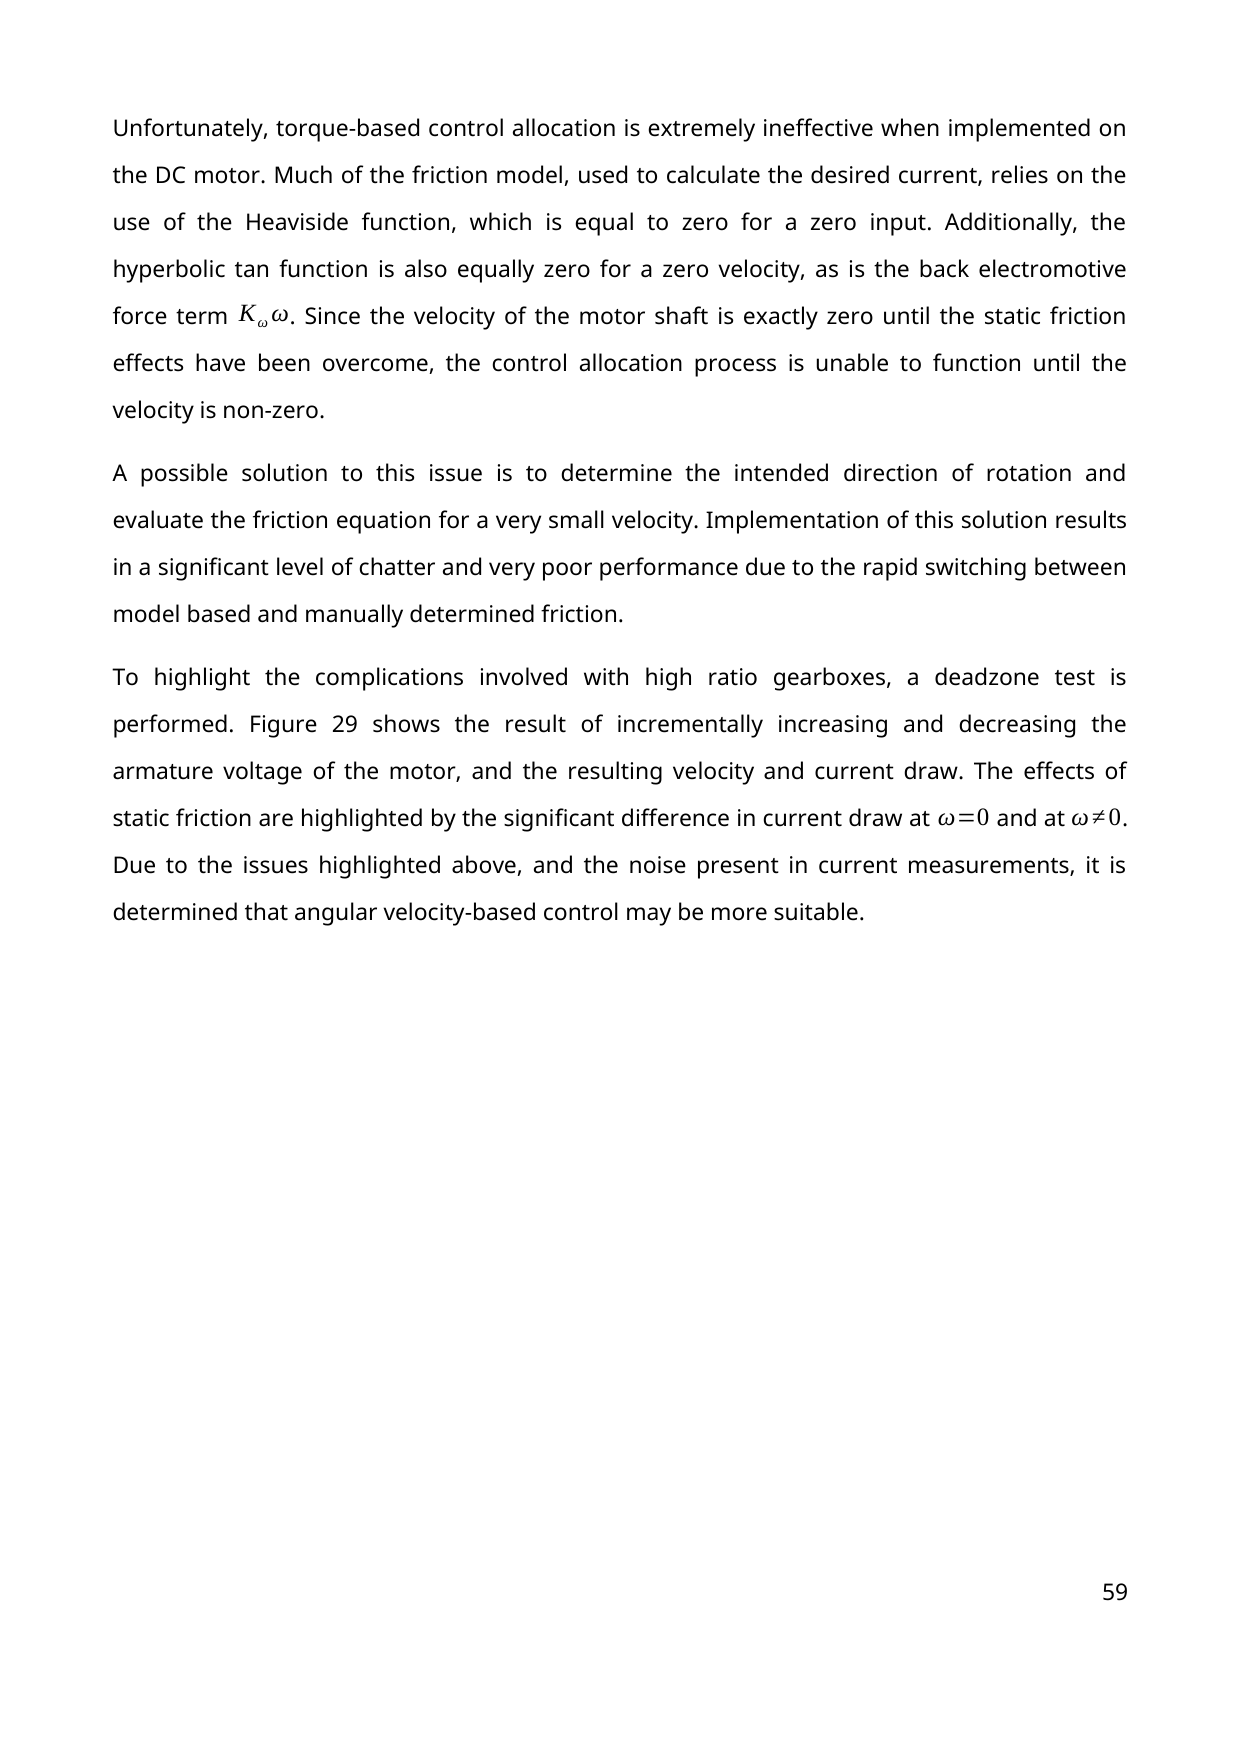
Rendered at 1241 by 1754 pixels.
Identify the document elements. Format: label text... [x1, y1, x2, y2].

text To highlight the complications involved with high ratio gearboxes, a deadzone test is performed. Figure 29 shows the result of incrementally increasing and decreasing the armature voltage of the motor, and the resulting velocity and current draw. The effects of static friction are highlighted by the significant difference in current draw at and at . Due to the issues highlighted above, and the noise present in current measurements, it is determined that angular velocity-based control may be more suitable. [112, 661, 1128, 927]
text Unfortunately, torque-based control allocation is extremely ineffective when implemented on the DC motor. Much of the friction model, used to calculate the desired current, relies on the use of the Heaviside function, which is equal to zero for a zero input. Additionally, the hyperbolic tan function is also equally zero for a zero velocity, as is the back electromotive force term . Since the velocity of the motor shaft is exactly zero until the static friction effects have been overcome, the control allocation process is unable to function until the velocity is non-zero. [112, 112, 1128, 425]
text A possible solution to this issue is to determine the intended direction of rotation and evaluate the friction equation for a very small velocity. Implementation of this solution results in a significant level of chatter and very poor performance due to the rapid switching between model based and manually determined friction. [112, 457, 1128, 629]
